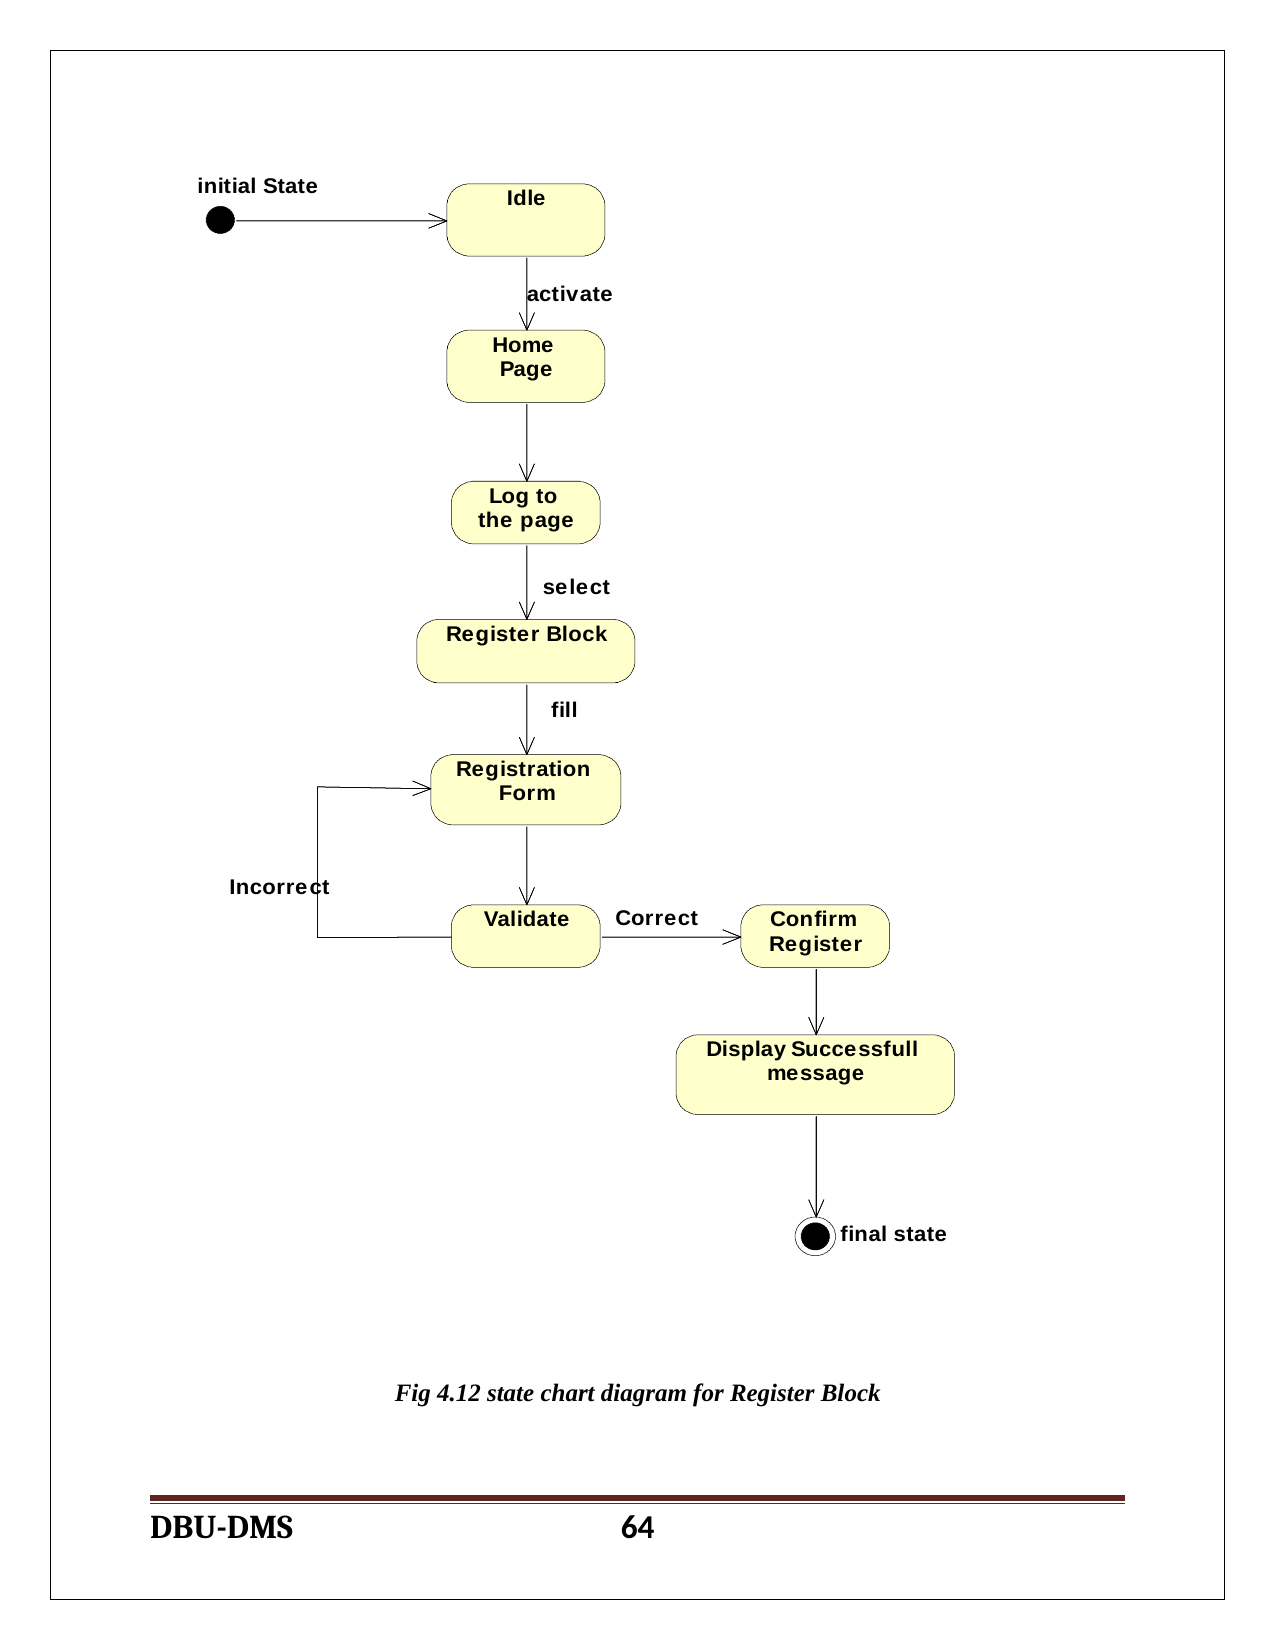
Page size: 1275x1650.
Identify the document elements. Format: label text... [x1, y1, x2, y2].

text Fig 4.12 state chart diagram for Register Block [150, 1378, 1125, 1407]
